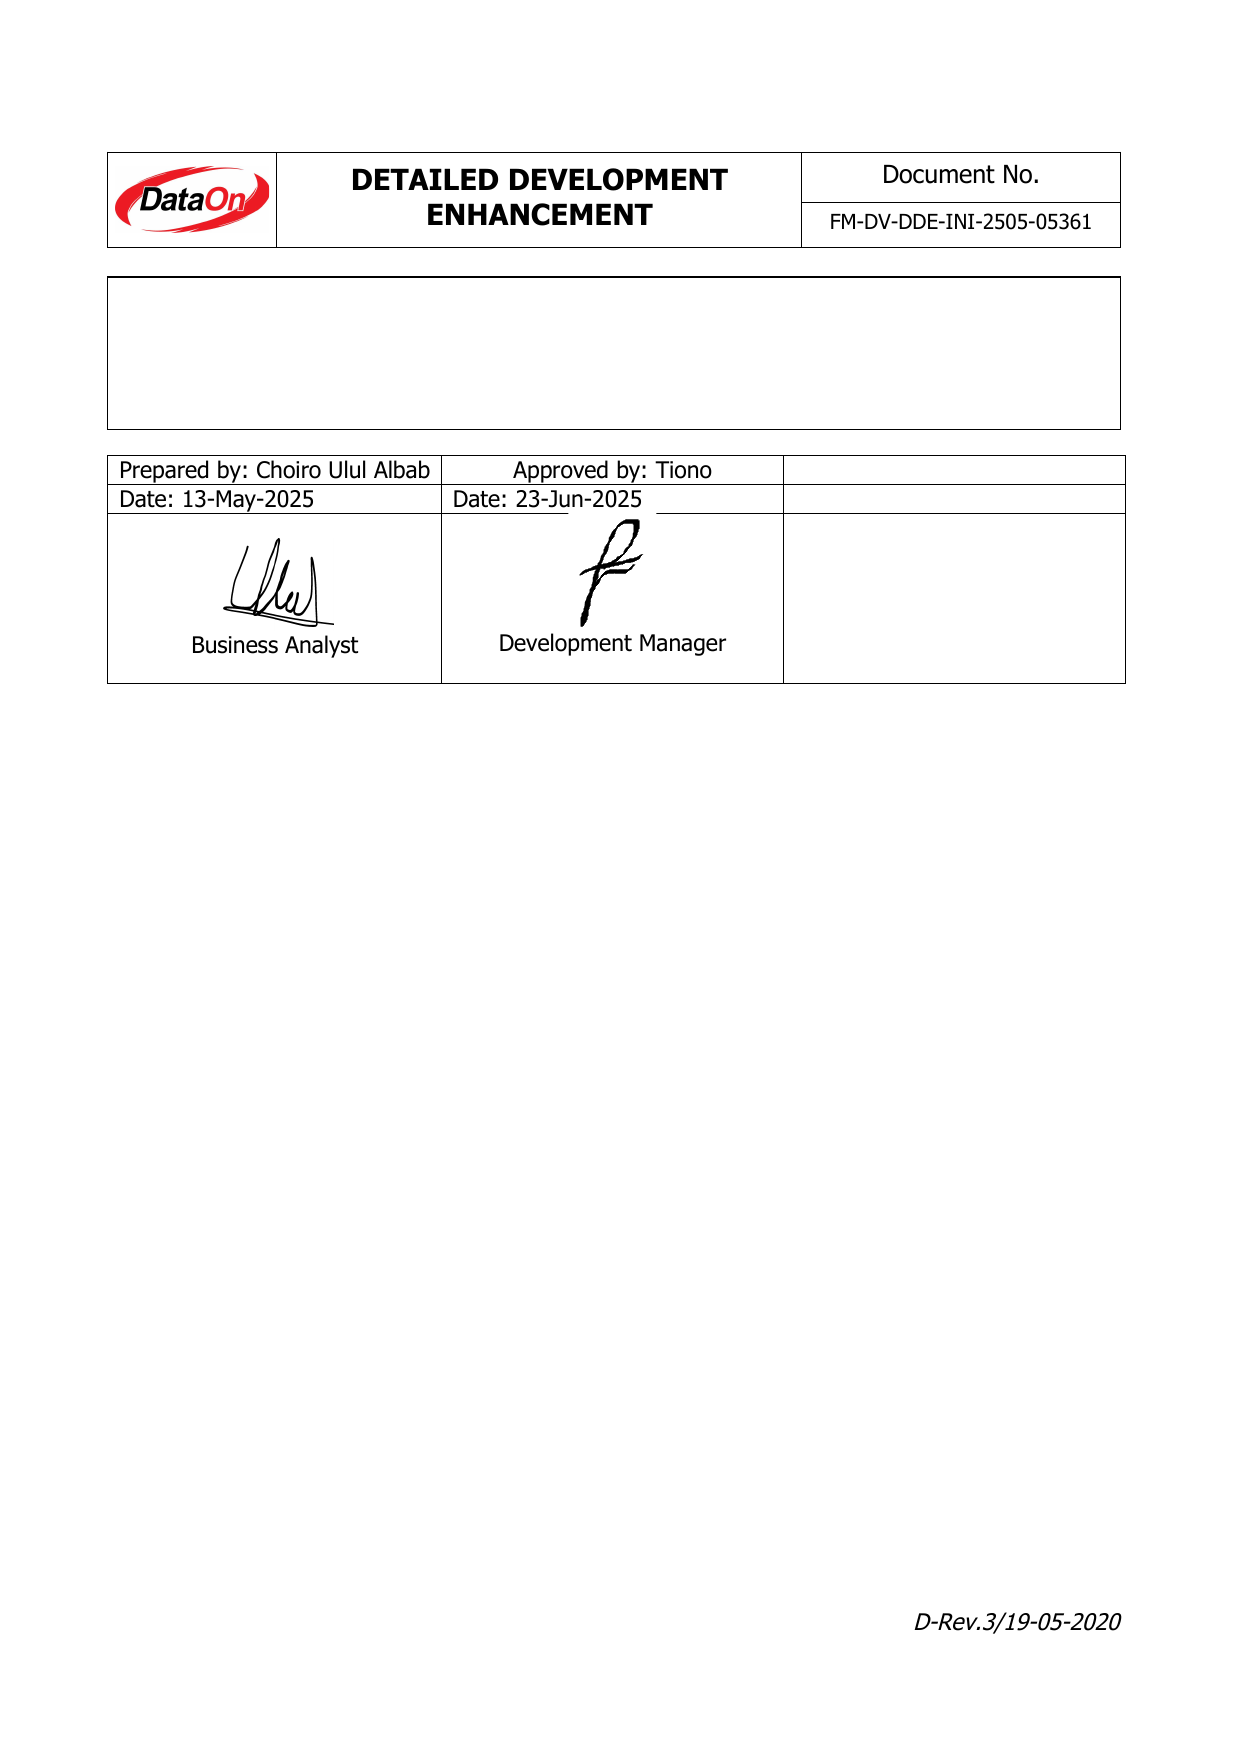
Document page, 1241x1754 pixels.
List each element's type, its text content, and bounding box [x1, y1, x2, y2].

table_cell [784, 514, 1125, 683]
picture [115, 166, 270, 233]
table_cell Date: 23-Jun-2025 [442, 485, 783, 512]
picture [215, 538, 334, 631]
table_cell Date: 13-May-2025 [108, 485, 441, 512]
table_cell [784, 485, 1125, 512]
table_cell Business Analyst [108, 514, 441, 683]
table_cell [108, 278, 1120, 429]
picture [568, 513, 657, 629]
table_header Approved by: Tiono [442, 456, 783, 484]
table_header Prepared by: Choiro Ulul Albab [108, 456, 441, 484]
table_cell Development Manager [442, 514, 783, 683]
table_header [784, 456, 1125, 484]
